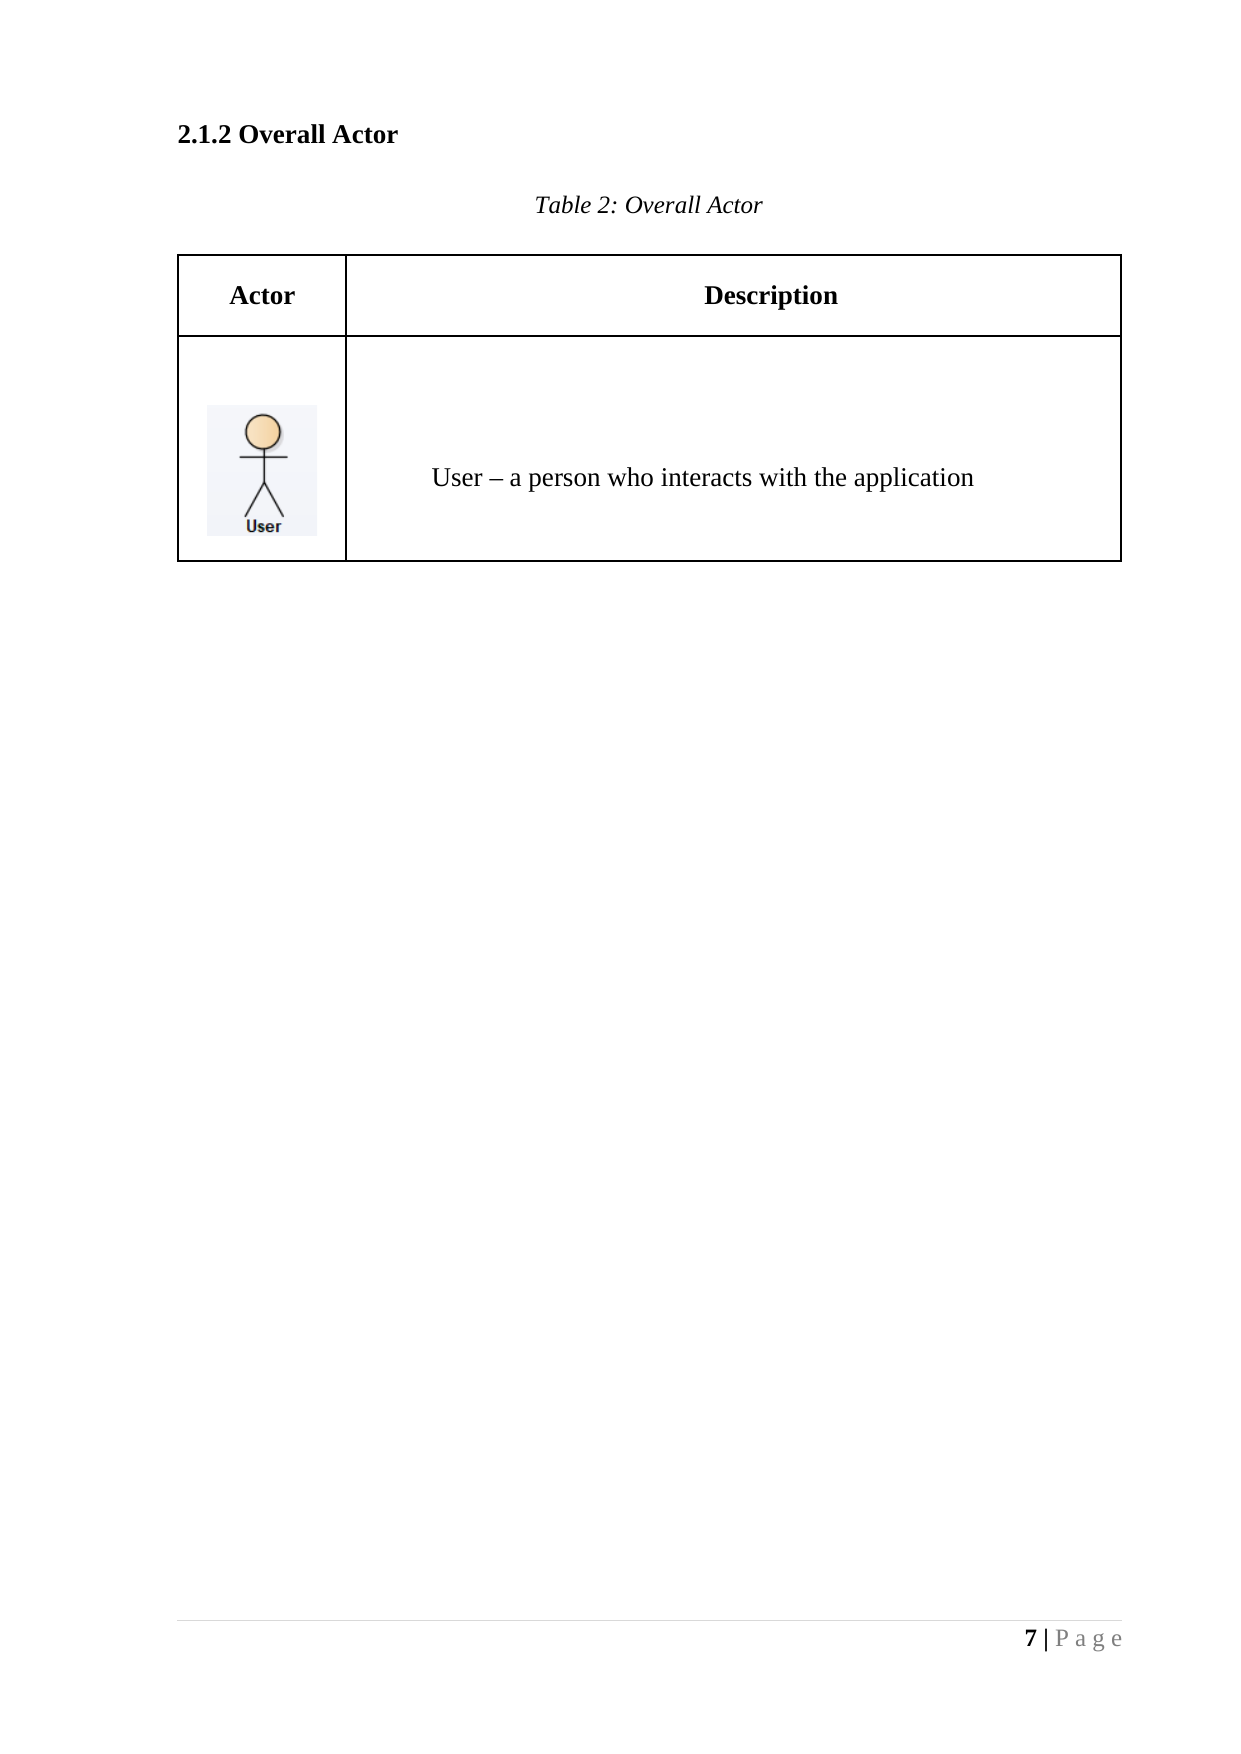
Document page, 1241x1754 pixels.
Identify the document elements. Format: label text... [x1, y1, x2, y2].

subtitle 2.1.2 Overall Actor [177, 118, 1122, 149]
table_cell [179, 337, 345, 560]
table_header Description [347, 256, 1120, 334]
picture [207, 405, 318, 536]
table_header Actor [179, 256, 345, 334]
text Table 2: Overall Actor [177, 190, 1122, 218]
table_cell User – a person who interacts with the application [347, 337, 1120, 560]
